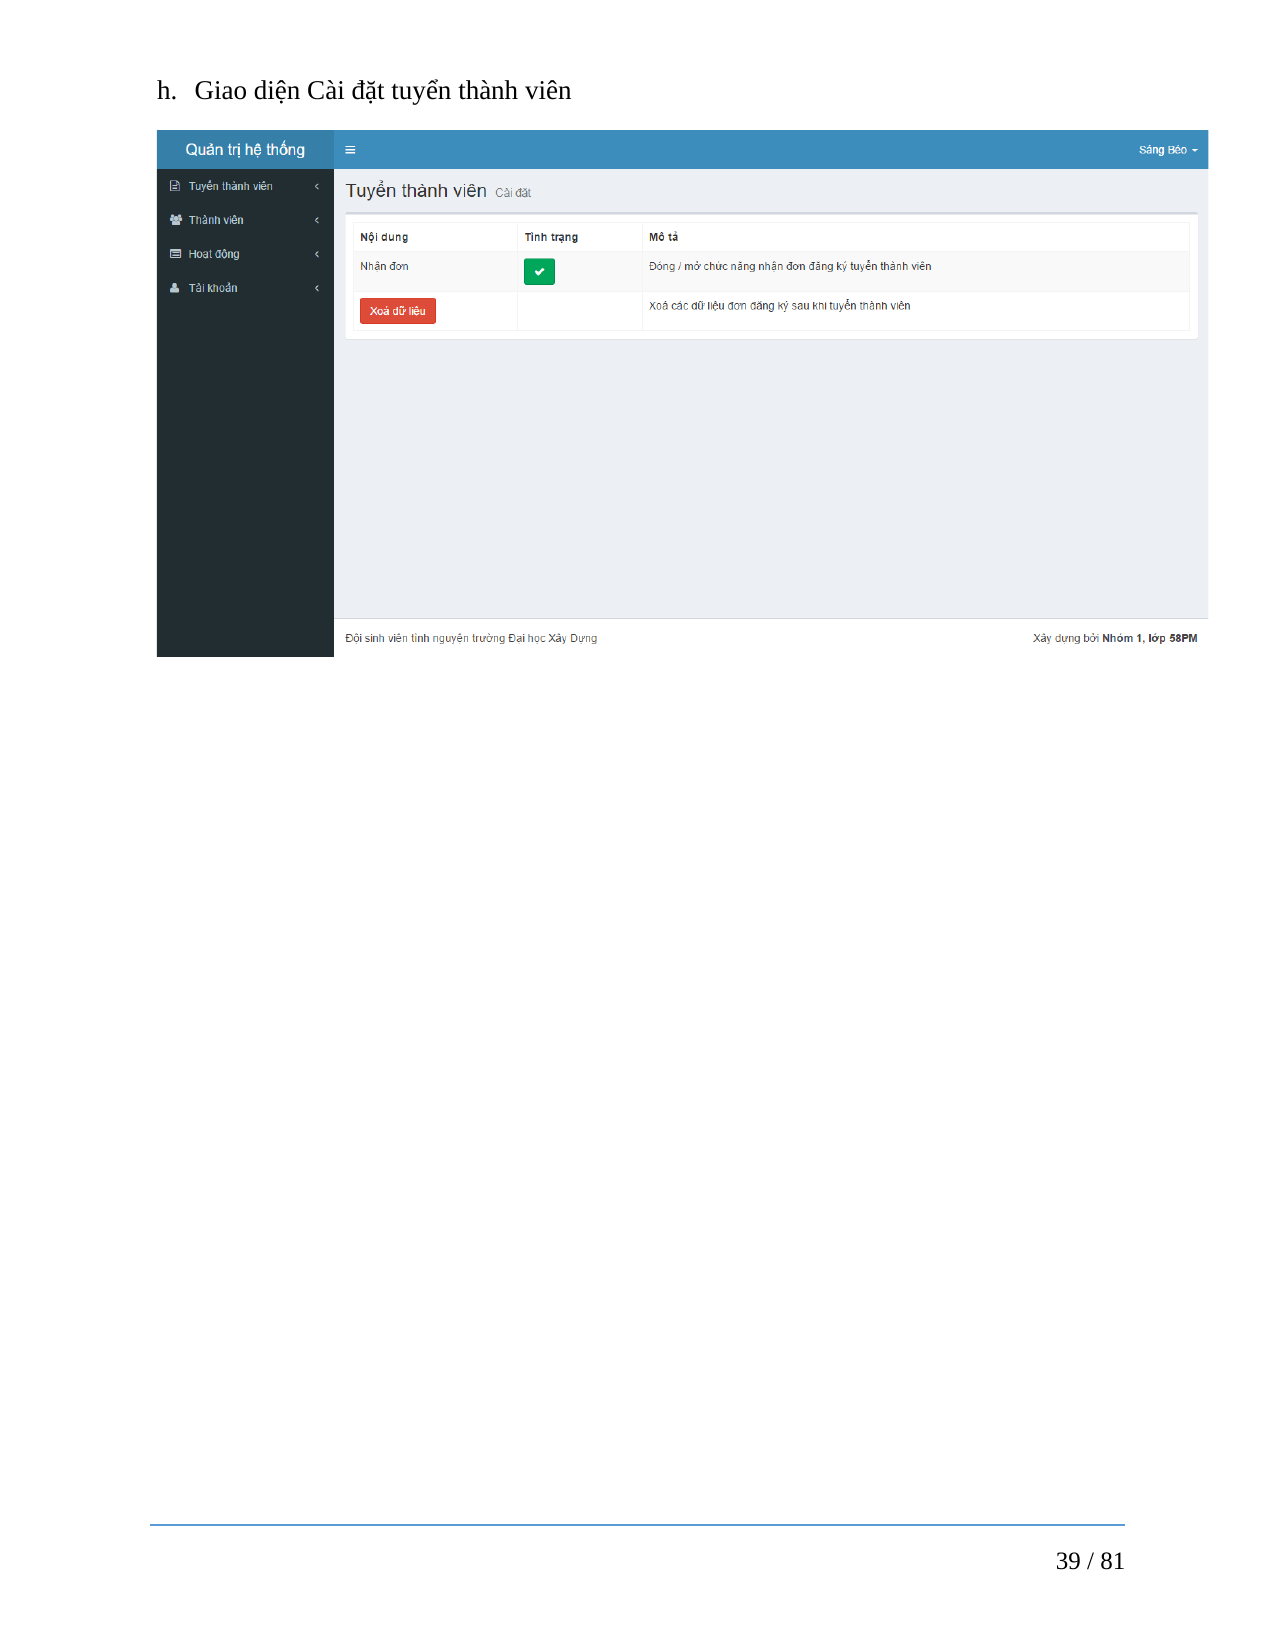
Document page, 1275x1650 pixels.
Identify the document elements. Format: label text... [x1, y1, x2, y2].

picture [156, 130, 1209, 657]
list Giao diện Cài đặt tuyển thành viên [157, 74, 1125, 105]
